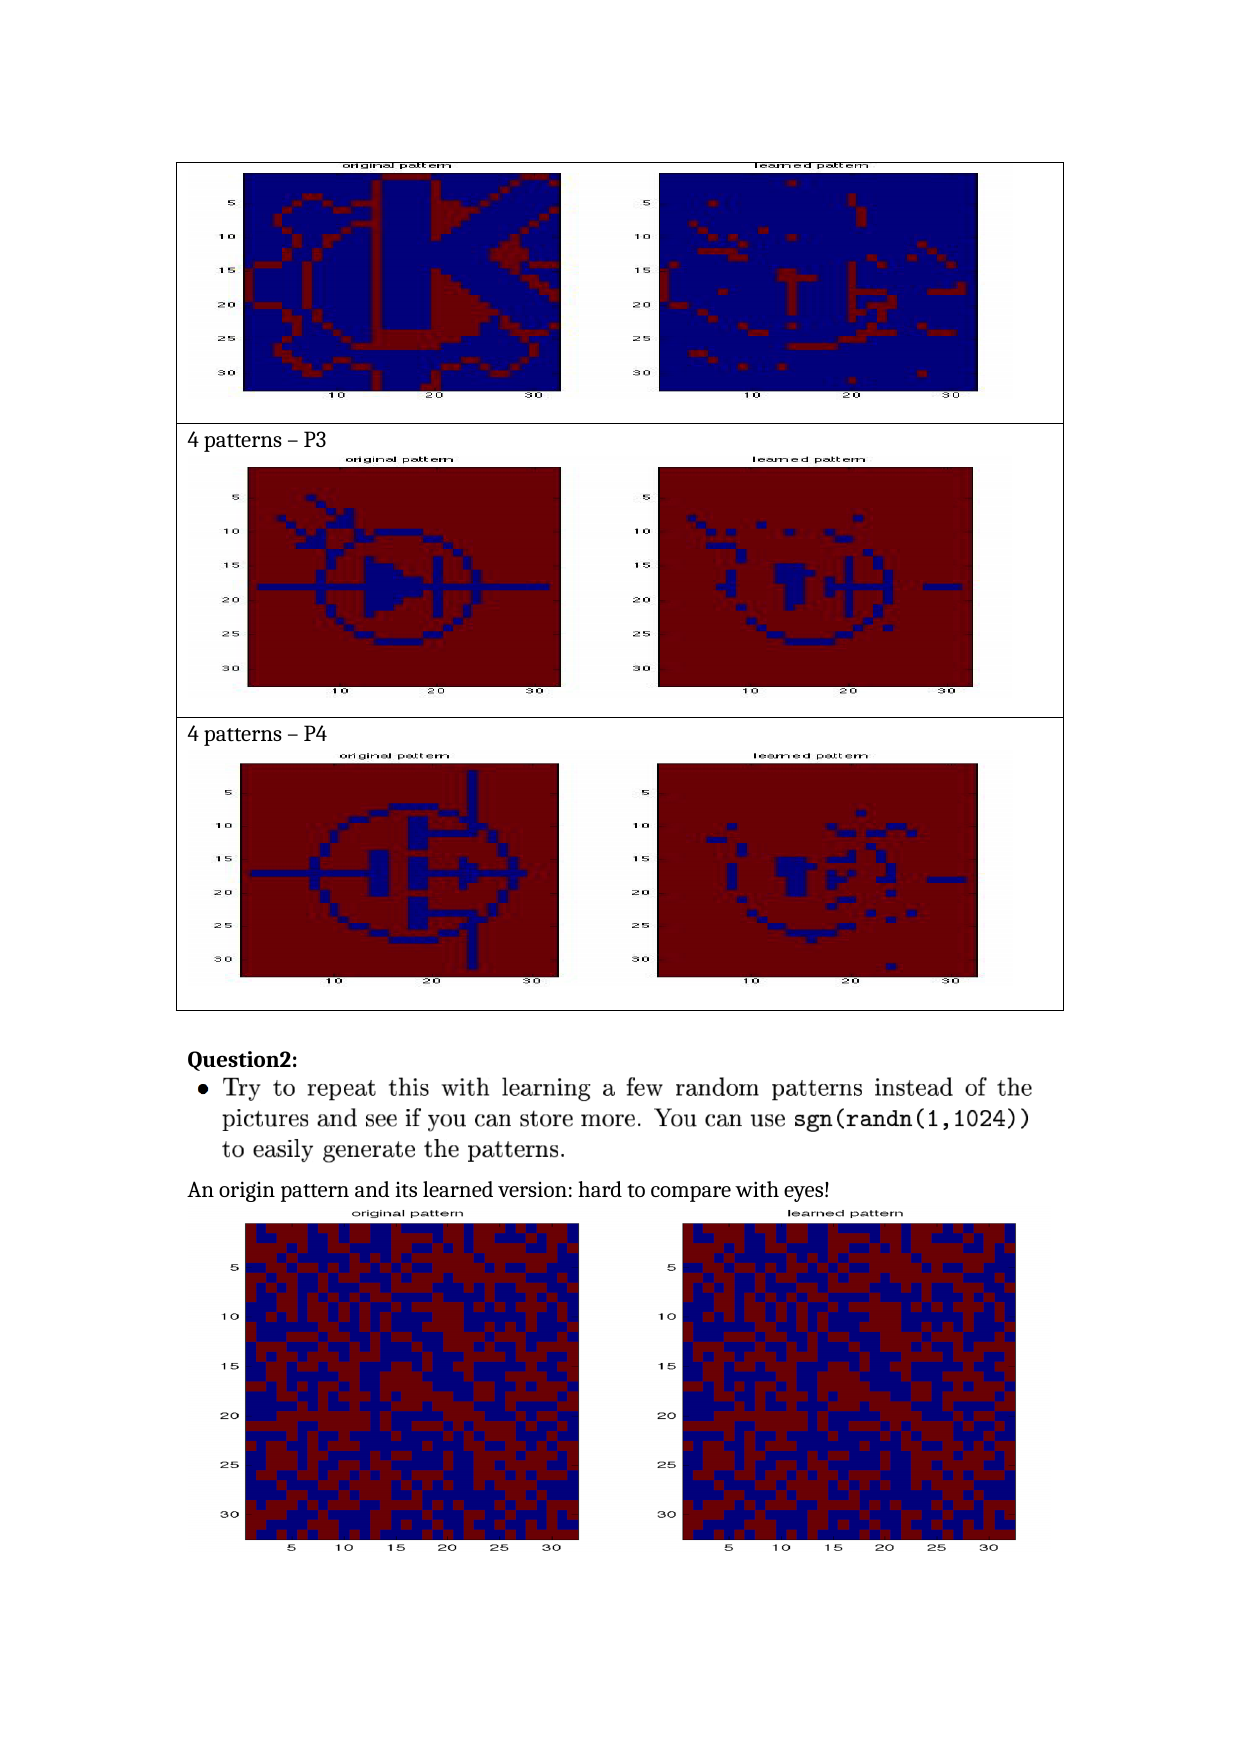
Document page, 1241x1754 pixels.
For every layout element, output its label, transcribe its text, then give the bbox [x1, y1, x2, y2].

table_cell 4 patterns – P3 [177, 424, 1063, 717]
picture [187, 456, 1013, 699]
picture [187, 750, 1013, 987]
text Question2: [187, 1044, 1053, 1076]
text An origin pattern and its learned version: hard to compare with eyes! [187, 1174, 1053, 1206]
picture [187, 163, 1013, 400]
picture [187, 1206, 1052, 1554]
table_cell 4 patterns – P4 [177, 718, 1063, 1010]
picture [187, 1076, 1053, 1169]
table_cell 4 patterns – P2 [177, 163, 1063, 423]
